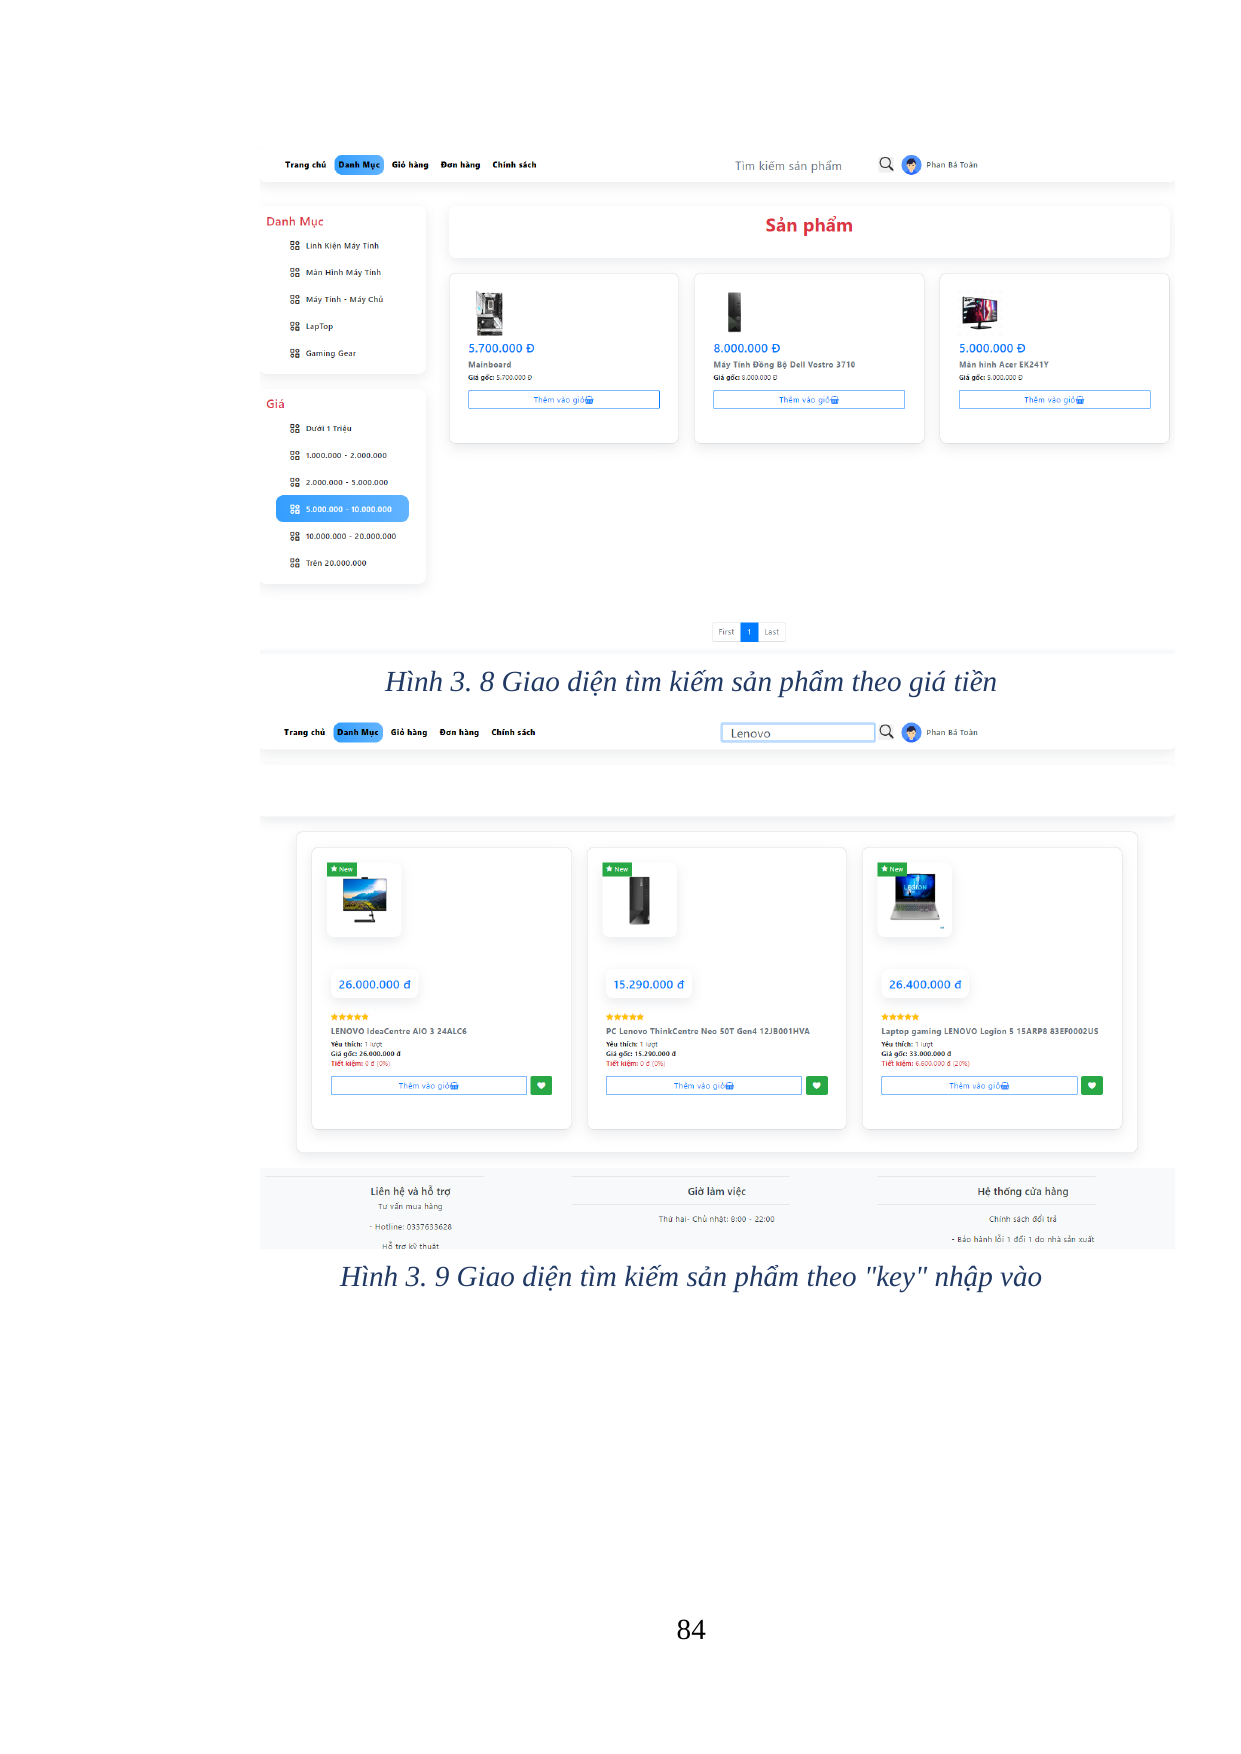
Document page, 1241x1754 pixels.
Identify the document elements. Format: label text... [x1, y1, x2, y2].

text Hình 3. 8 Giao diện tìm kiếm sản phẩm theo giá tiền [260, 664, 1122, 697]
picture [259, 718, 1176, 1249]
picture [259, 147, 1176, 654]
text Hình 3. 9 Giao diện tìm kiếm sản phẩm theo "key" nhập vào [260, 1259, 1122, 1293]
